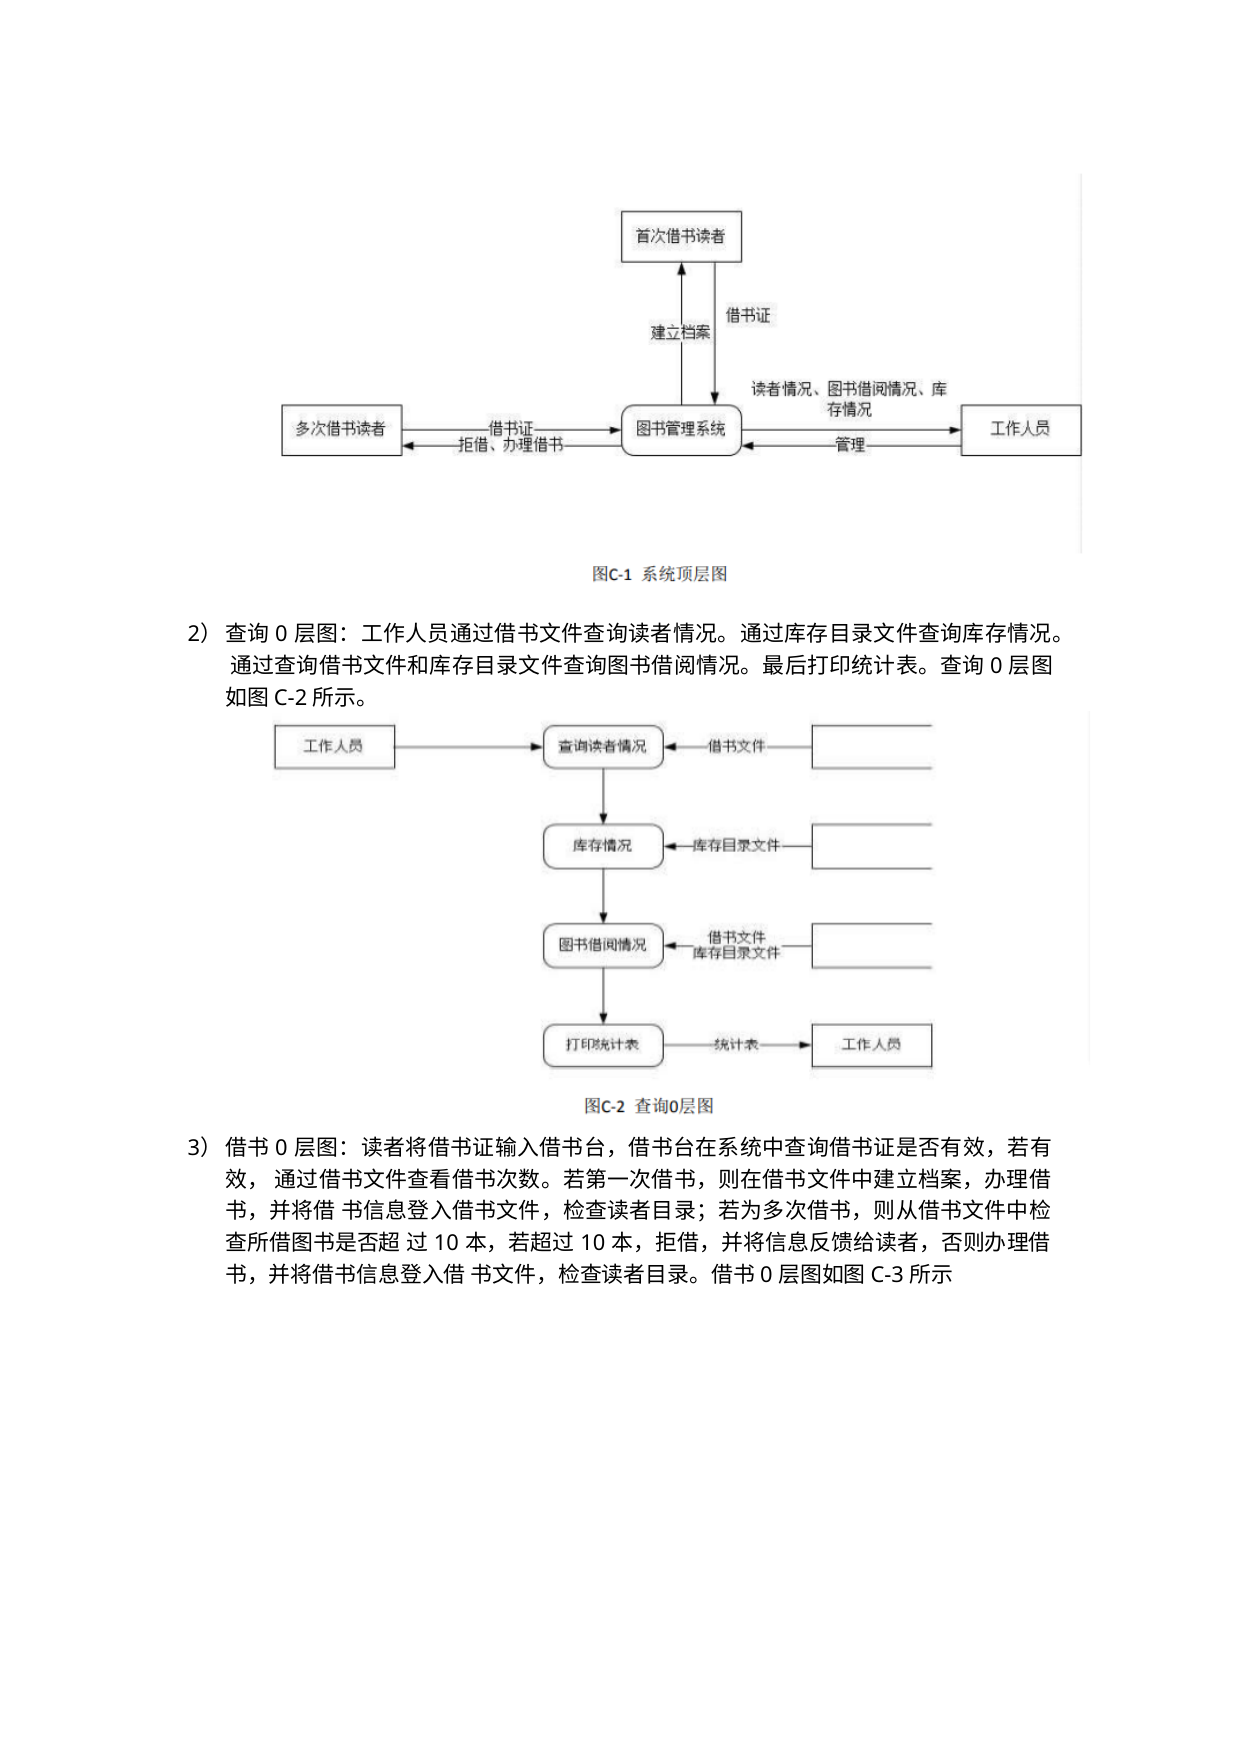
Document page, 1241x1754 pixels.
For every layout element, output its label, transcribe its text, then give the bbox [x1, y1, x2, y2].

list 查询 0 层图：工作人员通过借书文件查询读者情况。通过库存目录文件查询库存情况。 通过查询借书文件和库存目录文件查询图书借阅情况。最后打印统计表。查询 0 层图如图 C-2 所示。 [187, 616, 1053, 712]
list 借书 0 层图：读者将借书证输入借书台，借书台在系统中查询借书证是否有效，若有效， 通过借书文件查看借书次数。若第一次借书，则在借书文件中建立档案，办理借书，并将借 书信息登入借书文件，检查读者目录；若为多次借书，则从借书文件中检查所借图书是否超 过 10 本，若超过 10 本，拒借，并将信息反馈给读者，否则办理借书，并将借书信息登入借 书文件，检查读者目录。借书 0 层图如图 C-3 所示 [187, 1130, 1053, 1289]
picture [225, 711, 1091, 1130]
picture [225, 162, 1091, 587]
